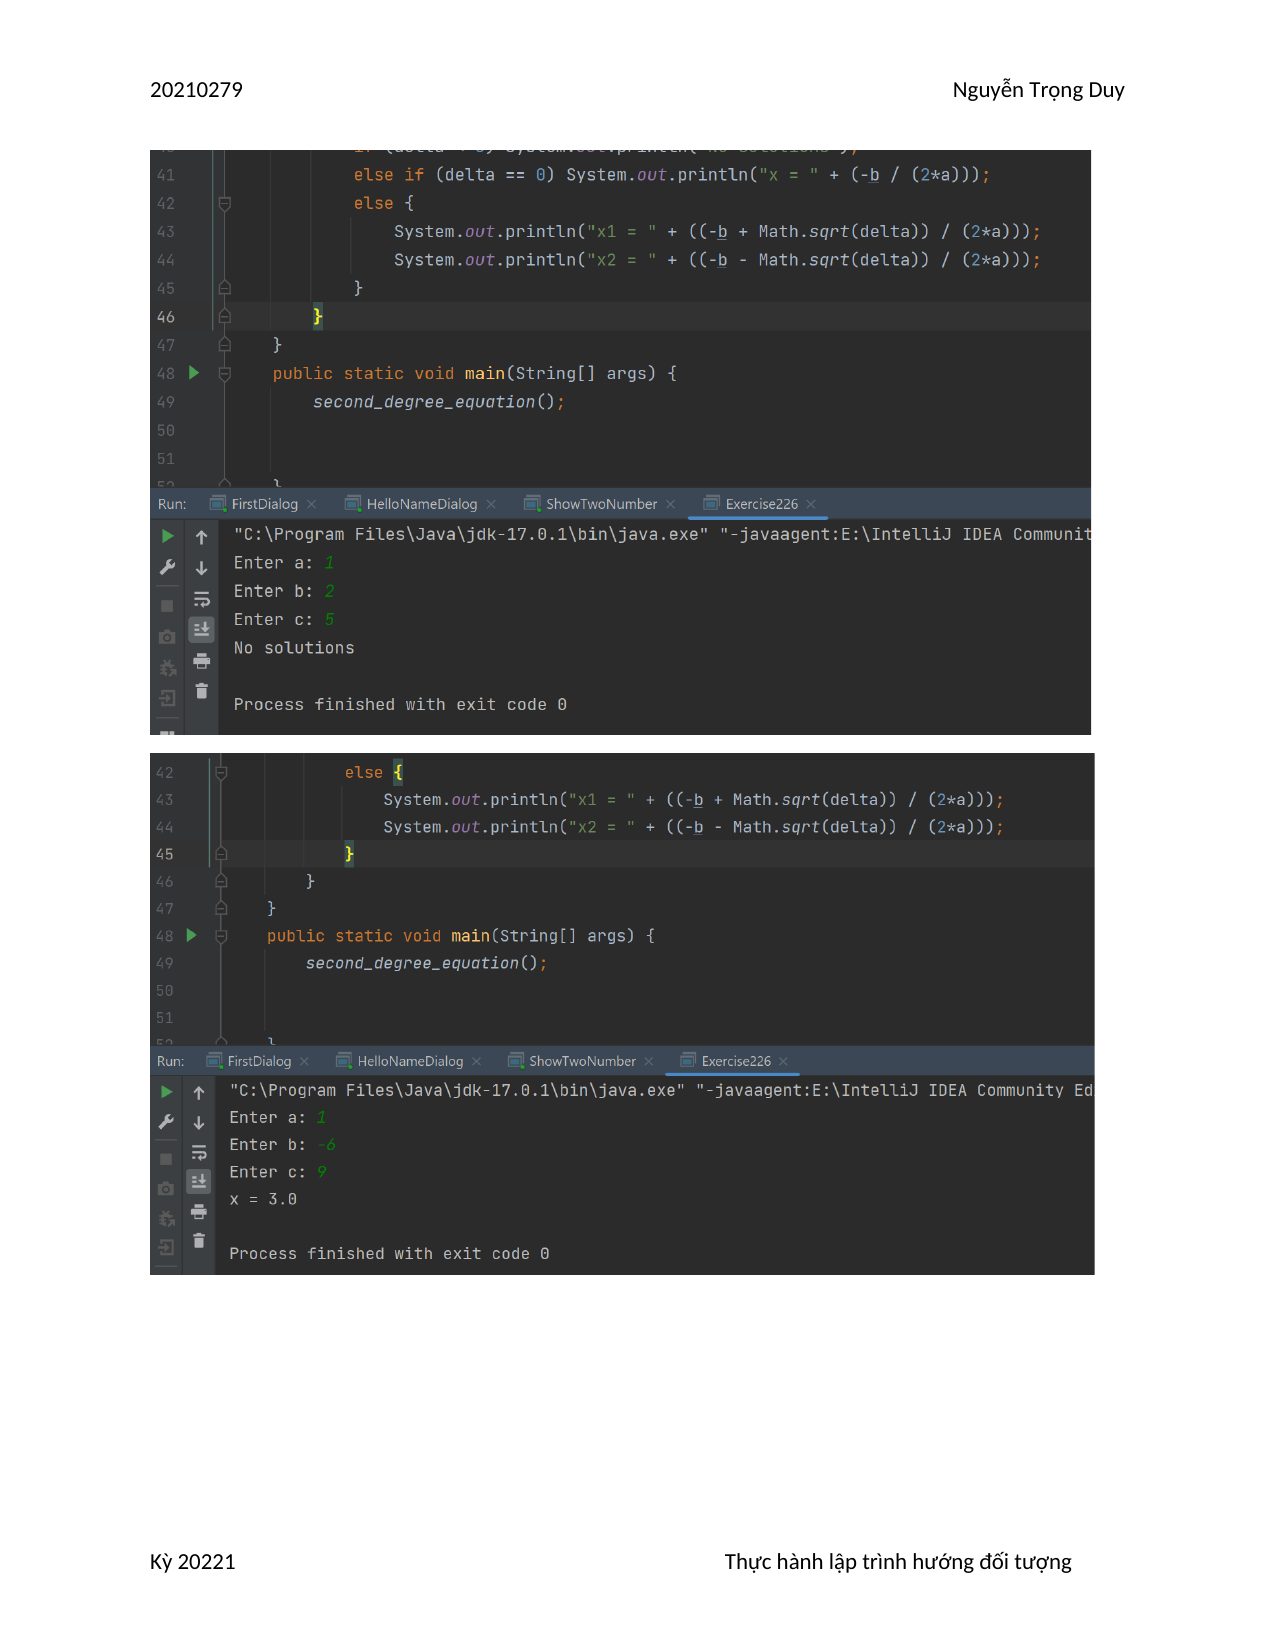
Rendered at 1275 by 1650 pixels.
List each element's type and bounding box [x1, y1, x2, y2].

picture [150, 753, 1095, 1275]
picture [150, 150, 1092, 735]
